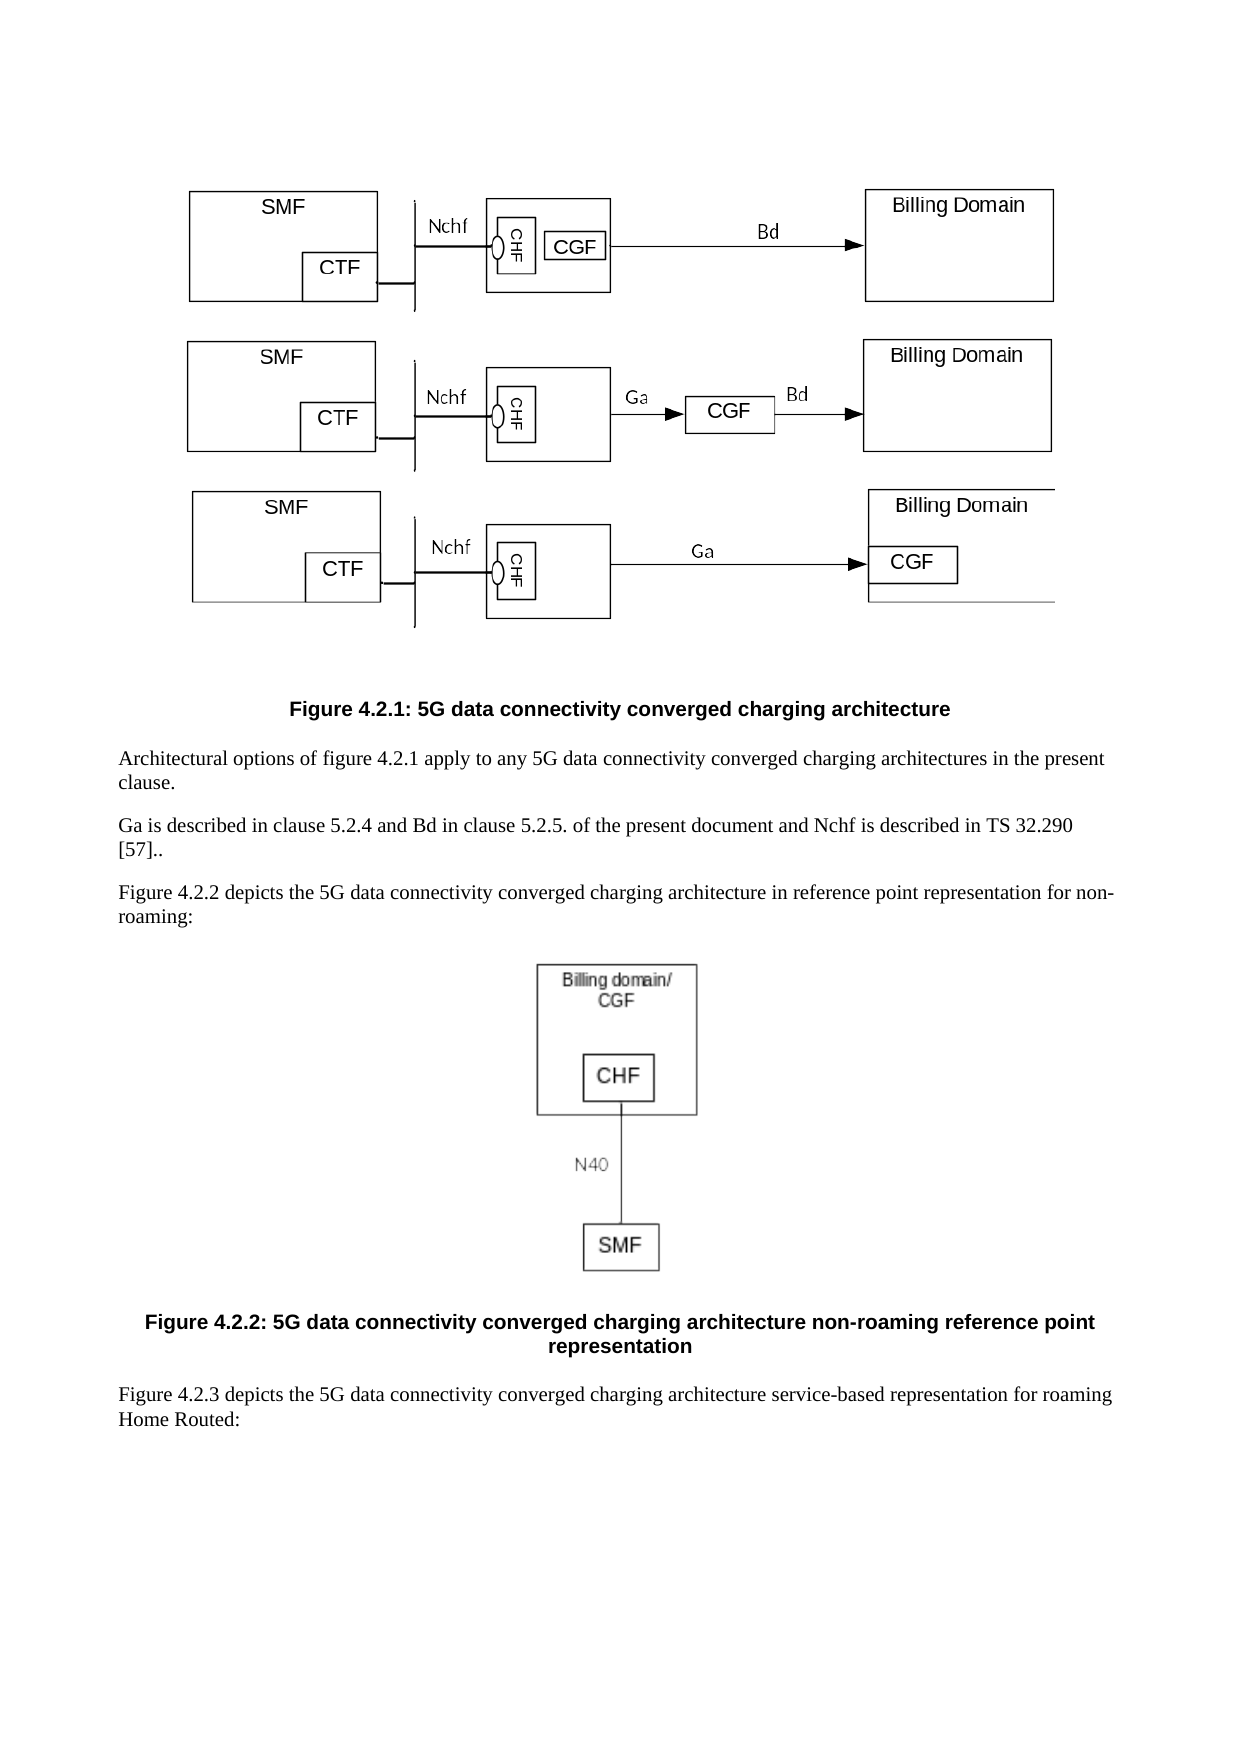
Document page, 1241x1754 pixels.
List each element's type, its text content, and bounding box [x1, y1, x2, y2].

text Architectural options of figure 4.2.1 apply to any 5G data connectivity converged charging architectures in the present clause. [118, 746, 1122, 794]
text Figure 4.2.2: 5G data connectivity converged charging architecture non-roaming reference point representation [118, 1309, 1122, 1357]
text Figure 4.2.3 depicts the 5G data connectivity converged charging architecture service-based representation for roaming Home Routed: [118, 1382, 1122, 1431]
text Figure 4.2.1: 5G data connectivity converged charging architecture [118, 697, 1122, 721]
text Ga is described in clause 5.2.4 and Bd in clause 5.2.5. of the present document and Nchf is described in TS 32.290 [57].. [118, 813, 1122, 861]
text Figure 4.2.2 depicts the 5G data connectivity converged charging architecture in reference point representation for non-roaming: [118, 880, 1122, 928]
